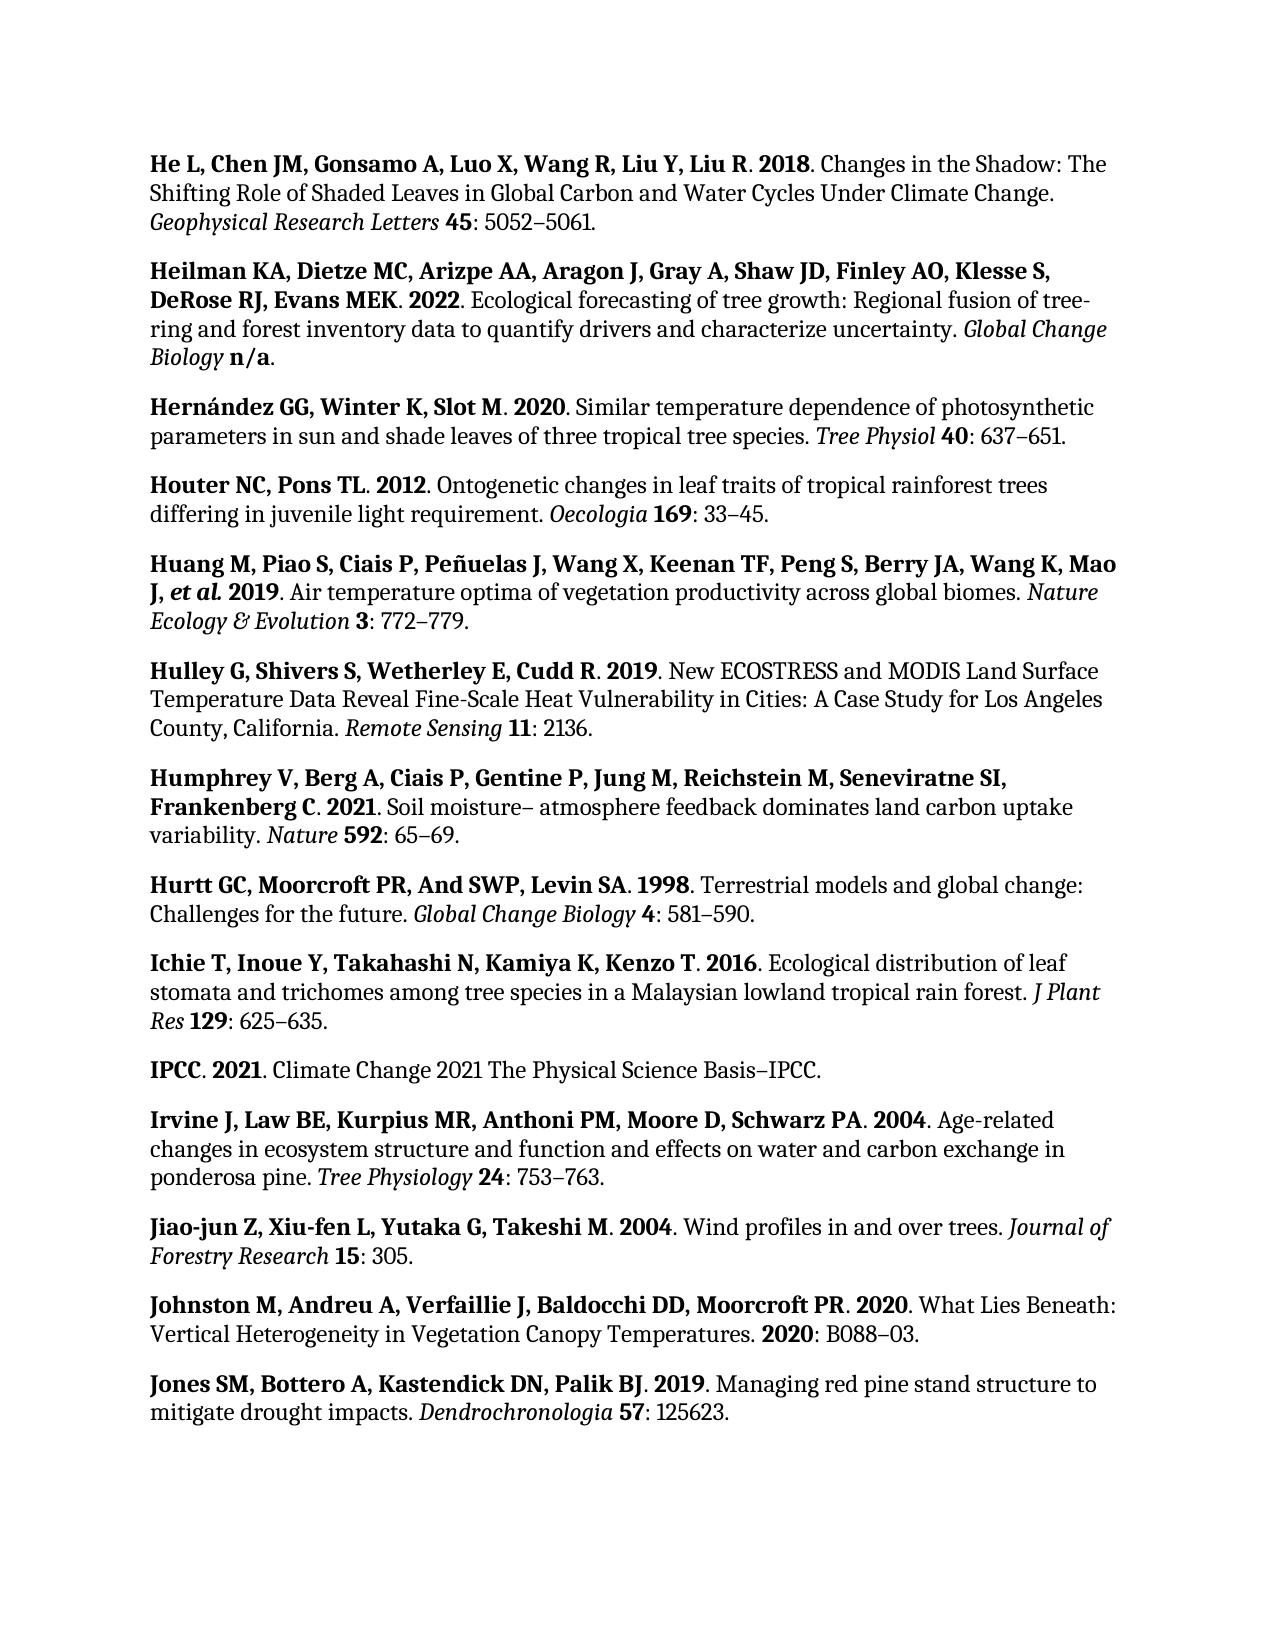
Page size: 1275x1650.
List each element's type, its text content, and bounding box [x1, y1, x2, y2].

text IPCC. 2021. Climate Change 2021 The Physical Science Basis–IPCC. [150, 1056, 1125, 1085]
text Huang M, Piao S, Ciais P, Peñuelas J, Wang X, Keenan TF, Peng S, Berry JA, Wang K, Mao J, et al. 2019. Air temperature optima of vegetation productivity across global biomes. Nature Ecology & Evolution 3: 772–779. [150, 549, 1125, 636]
text Ichie T, Inoue Y, Takahashi N, Kamiya K, Kenzo T. 2016. Ecological distribution of leaf stomata and trichomes among tree species in a Malaysian lowland tropical rain forest. J Plant Res 129: 625–635. [150, 949, 1125, 1035]
text Houter NC, Pons TL. 2012. Ontogenetic changes in leaf traits of tropical rainforest trees differing in juvenile light requirement. Oecologia 169: 33–45. [150, 471, 1125, 529]
text Irvine J, Law BE, Kurpius MR, Anthoni PM, Moore D, Schwarz PA. 2004. Age-related changes in ecosystem structure and function and effects on water and carbon exchange in ponderosa pine. Tree Physiology 24: 753–763. [150, 1106, 1125, 1192]
text Hurtt GC, Moorcroft PR, And SWP, Levin SA. 1998. Terrestrial models and global change: Challenges for the future. Global Change Biology 4: 581–590. [150, 871, 1125, 928]
text Humphrey V, Berg A, Ciais P, Gentine P, Jung M, Reichstein M, Seneviratne SI, Frankenberg C. 2021. Soil moisture– atmosphere feedback dominates land carbon uptake variability. Nature 592: 65–69. [150, 764, 1125, 850]
text Hernández GG, Winter K, Slot M. 2020. Similar temperature dependence of photosynthetic parameters in sun and shade leaves of three tropical tree species. Tree Physiol 40: 637–651. [150, 393, 1125, 450]
text Jones SM, Bottero A, Kastendick DN, Palik BJ. 2019. Managing red pine stand structure to mitigate drought impacts. Dendrochronologia 57: 125623. [150, 1369, 1125, 1427]
text Heilman KA, Dietze MC, Arizpe AA, Aragon J, Gray A, Shaw JD, Finley AO, Klesse S, DeRose RJ, Evans MEK. 2022. Ecological forecasting of tree growth: Regional fusion of tree-ring and forest inventory data to quantify drivers and characterize uncertainty. Global Change Biology n/a. [150, 257, 1125, 372]
text Hulley G, Shivers S, Wetherley E, Cudd R. 2019. New ECOSTRESS and MODIS Land Surface Temperature Data Reveal Fine-Scale Heat Vulnerability in Cities: A Case Study for Los Angeles County, California. Remote Sensing 11: 2136. [150, 657, 1125, 743]
text Johnston M, Andreu A, Verfaillie J, Baldocchi DD, Moorcroft PR. 2020. What Lies Beneath: Vertical Heterogeneity in Vegetation Canopy Temperatures. 2020: B088–03. [150, 1291, 1125, 1349]
text Jiao-jun Z, Xiu-fen L, Yutaka G, Takeshi M. 2004. Wind profiles in and over trees. Journal of Forestry Research 15: 305. [150, 1213, 1125, 1270]
text He L, Chen JM, Gonsamo A, Luo X, Wang R, Liu Y, Liu R. 2018. Changes in the Shadow: The Shifting Role of Shaded Leaves in Global Carbon and Water Cycles Under Climate Change. Geophysical Research Letters 45: 5052–5061. [150, 150, 1125, 236]
